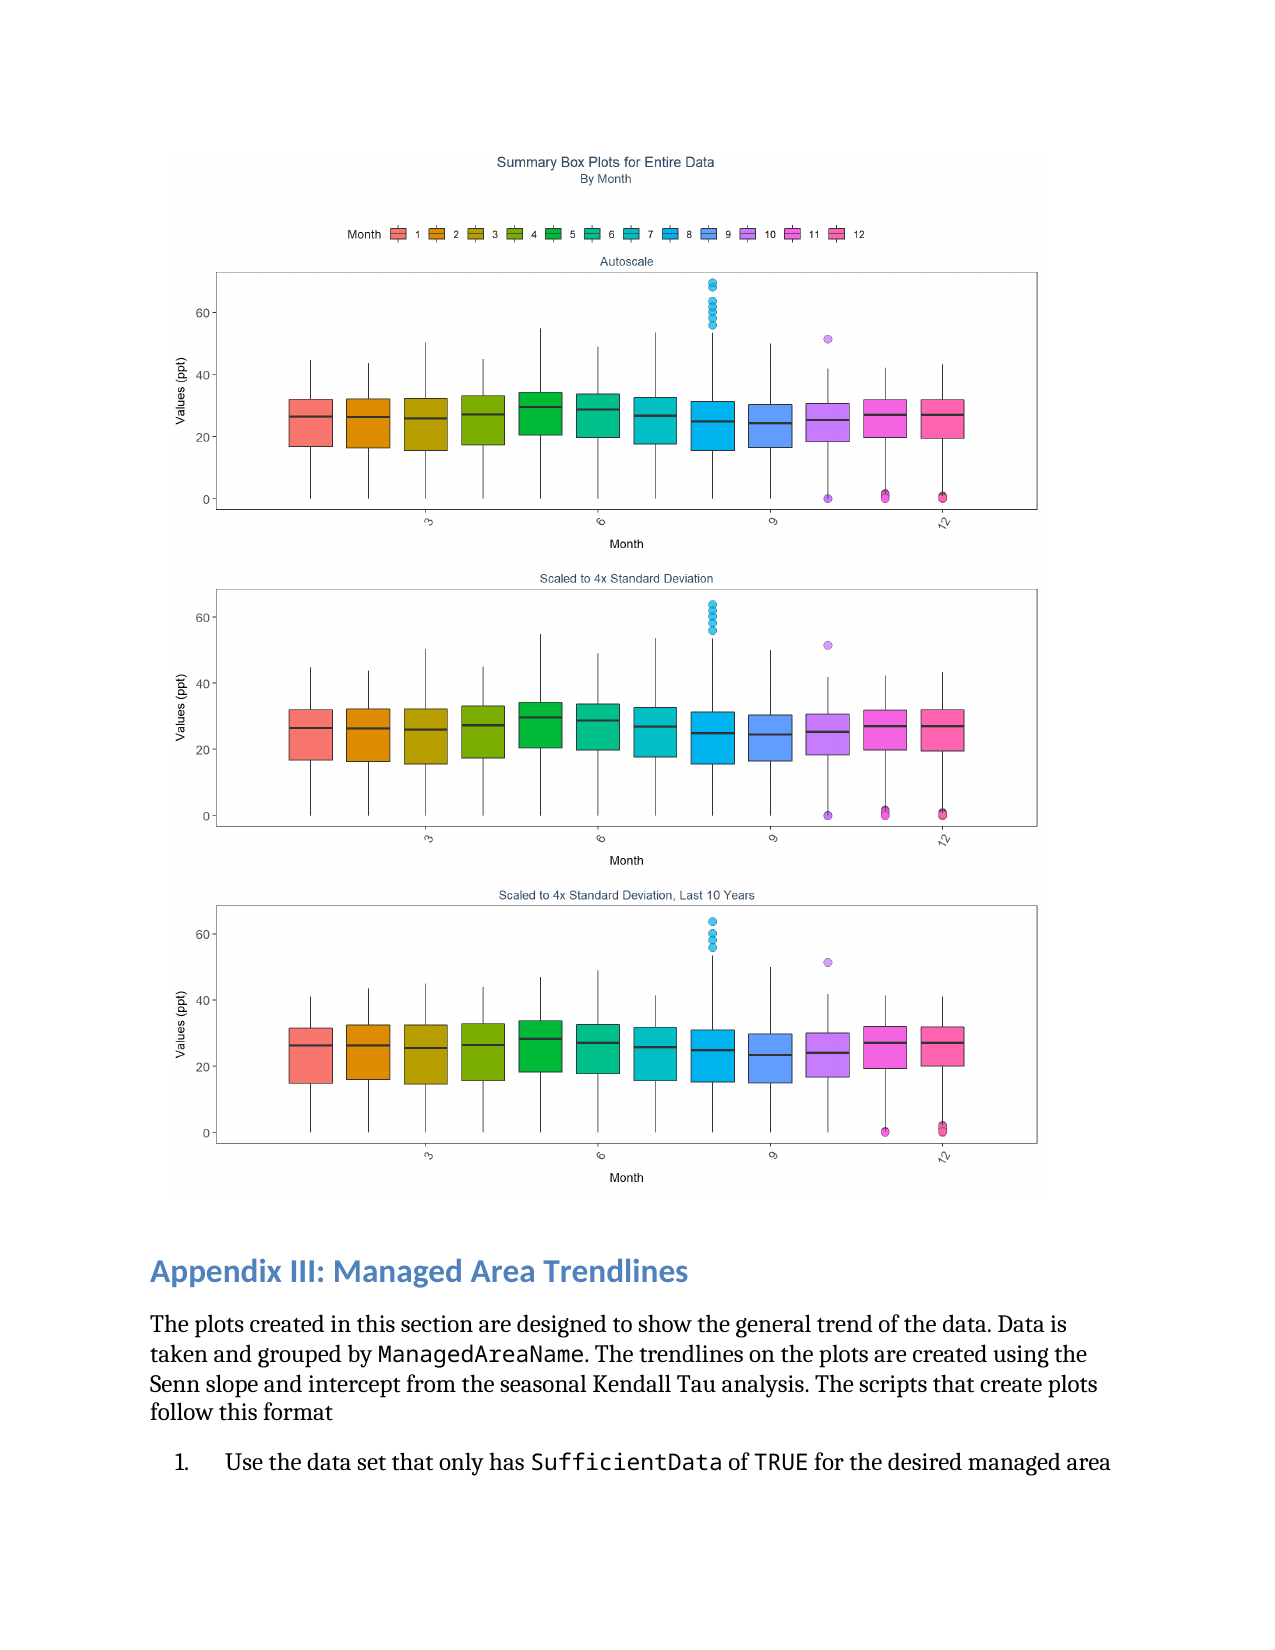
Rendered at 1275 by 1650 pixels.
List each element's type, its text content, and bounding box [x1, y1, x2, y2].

text The plots created in this section are designed to show the general trend of the data. Data is taken and grouped by ManagedAreaName. The trendlines on the plots are created using the Senn slope and intercept from the seasonal Kendall Tau analysis. The scripts that create plots follow this format [150, 1309, 1125, 1427]
list Use the data set that only has SufficientData of TRUE for the desired managed area [175, 1446, 1125, 1477]
subtitle Appendix III: Managed Area Trendlines [150, 1250, 1125, 1291]
picture [168, 150, 1044, 1200]
